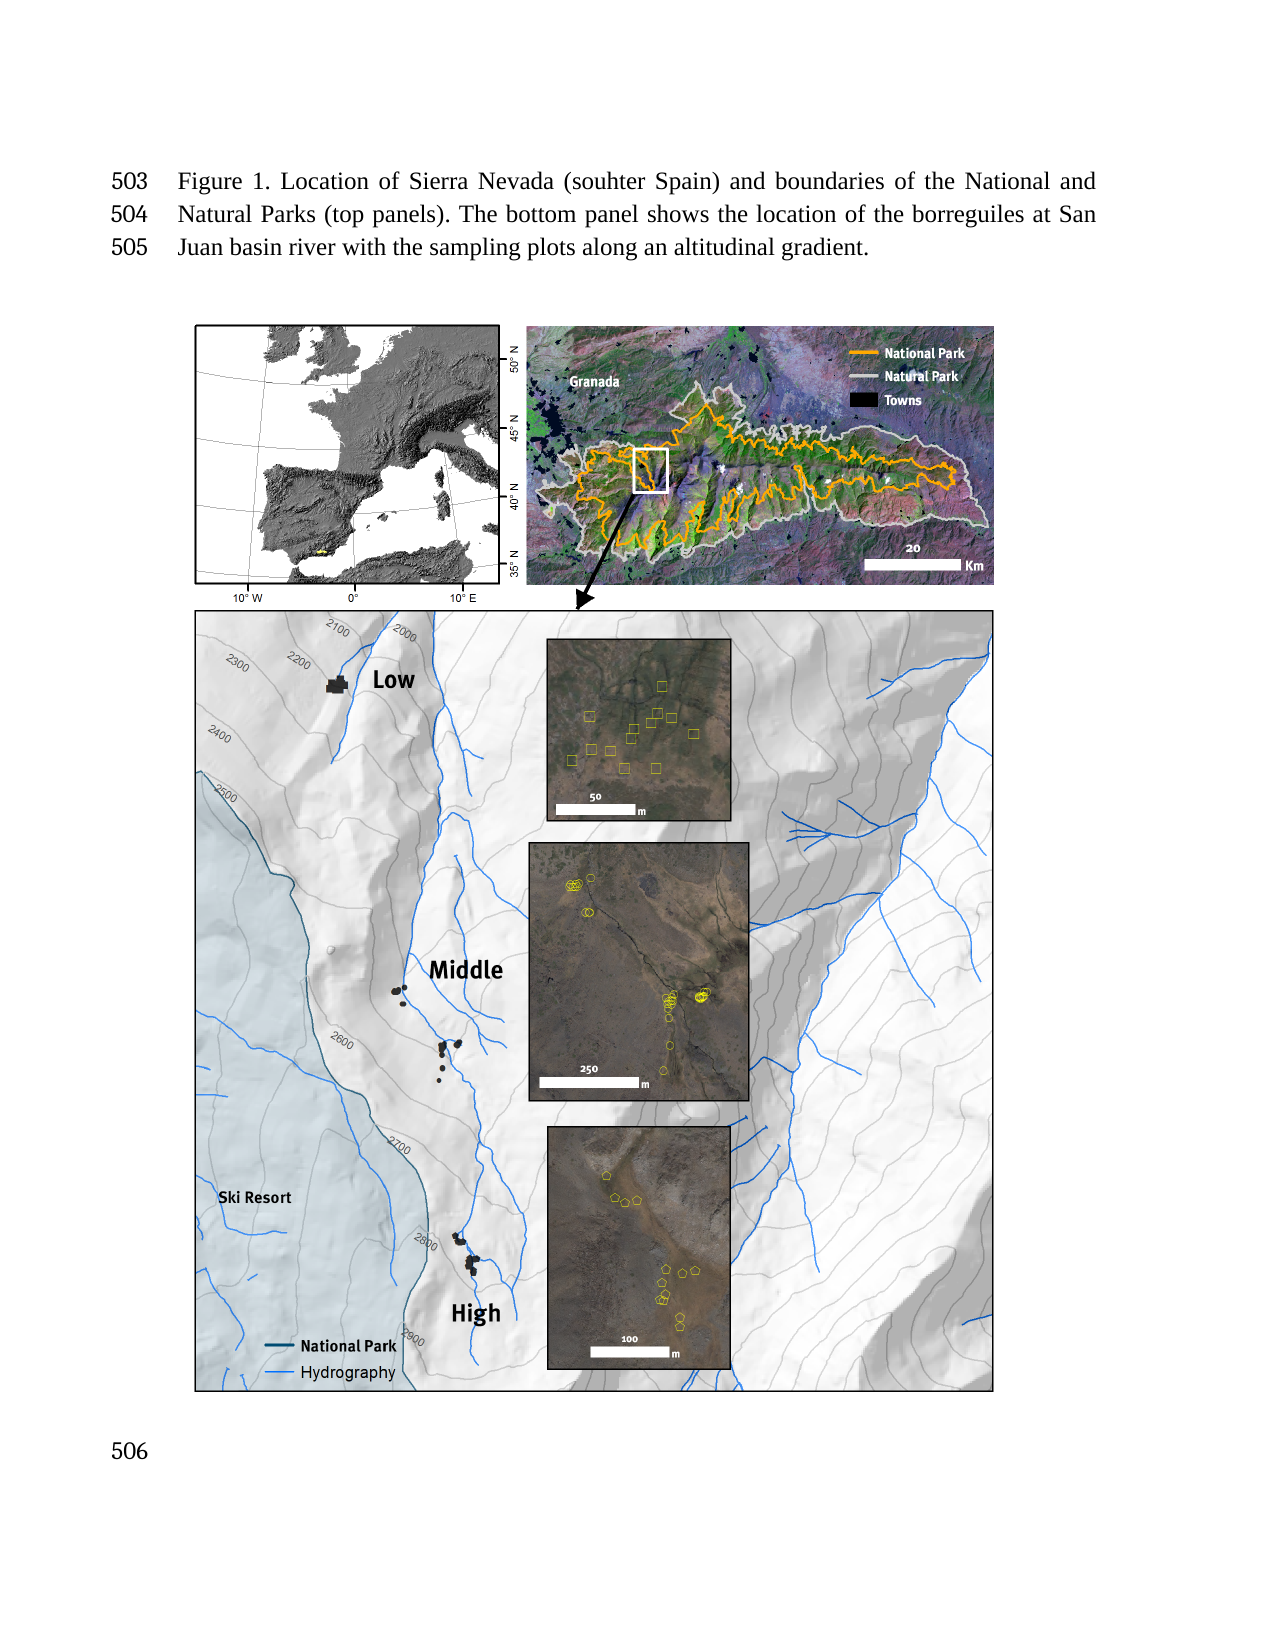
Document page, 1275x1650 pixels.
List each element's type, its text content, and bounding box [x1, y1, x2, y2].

picture [177, 284, 1008, 1460]
text Figure 1. Location of Sierra Nevada (souhter Spain) and boundaries of the National and Natural Parks (top panels). The bottom panel shows the location of the borreguiles at San Juan basin river with the sampling plots along an altitudinal gradient. [177, 166, 1098, 261]
